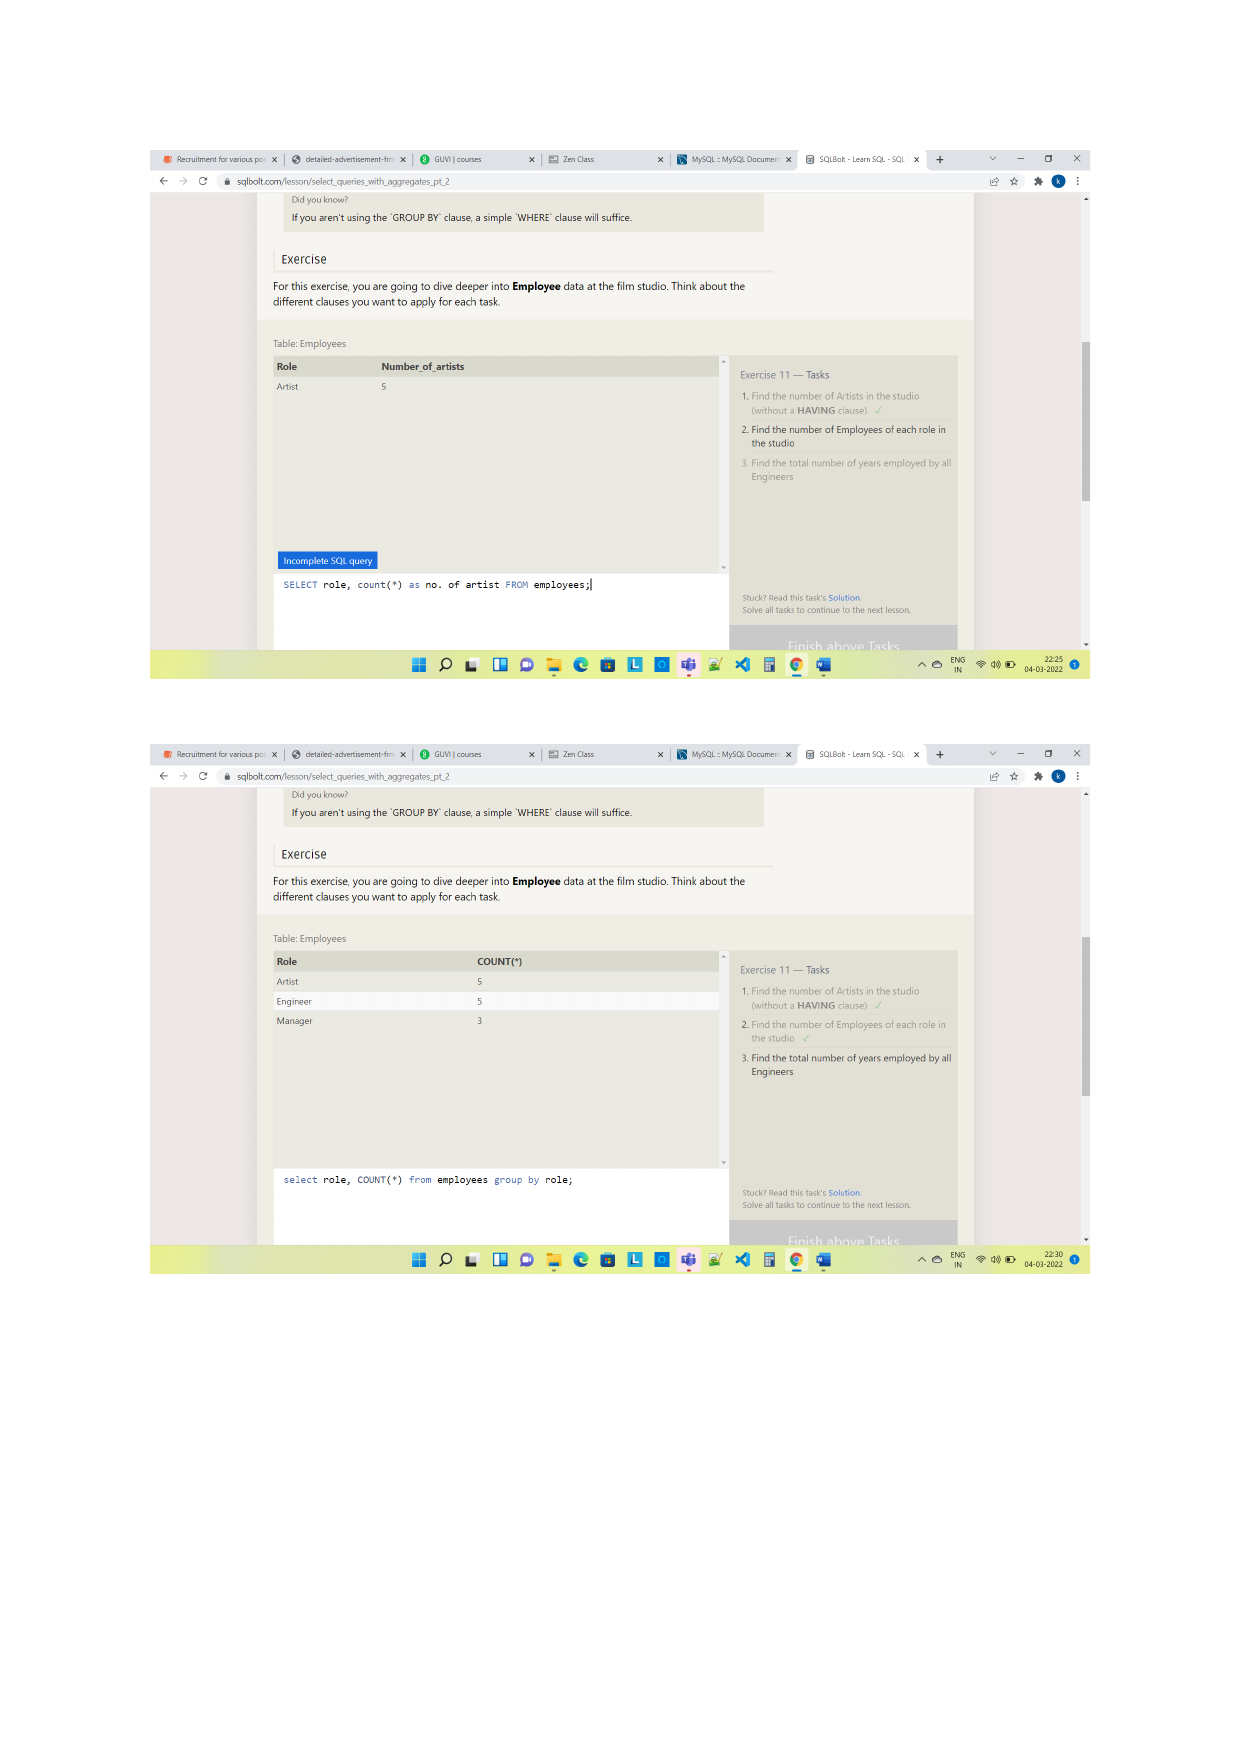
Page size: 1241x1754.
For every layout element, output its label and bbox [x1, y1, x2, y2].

picture [150, 744, 1091, 1274]
picture [150, 150, 1091, 679]
